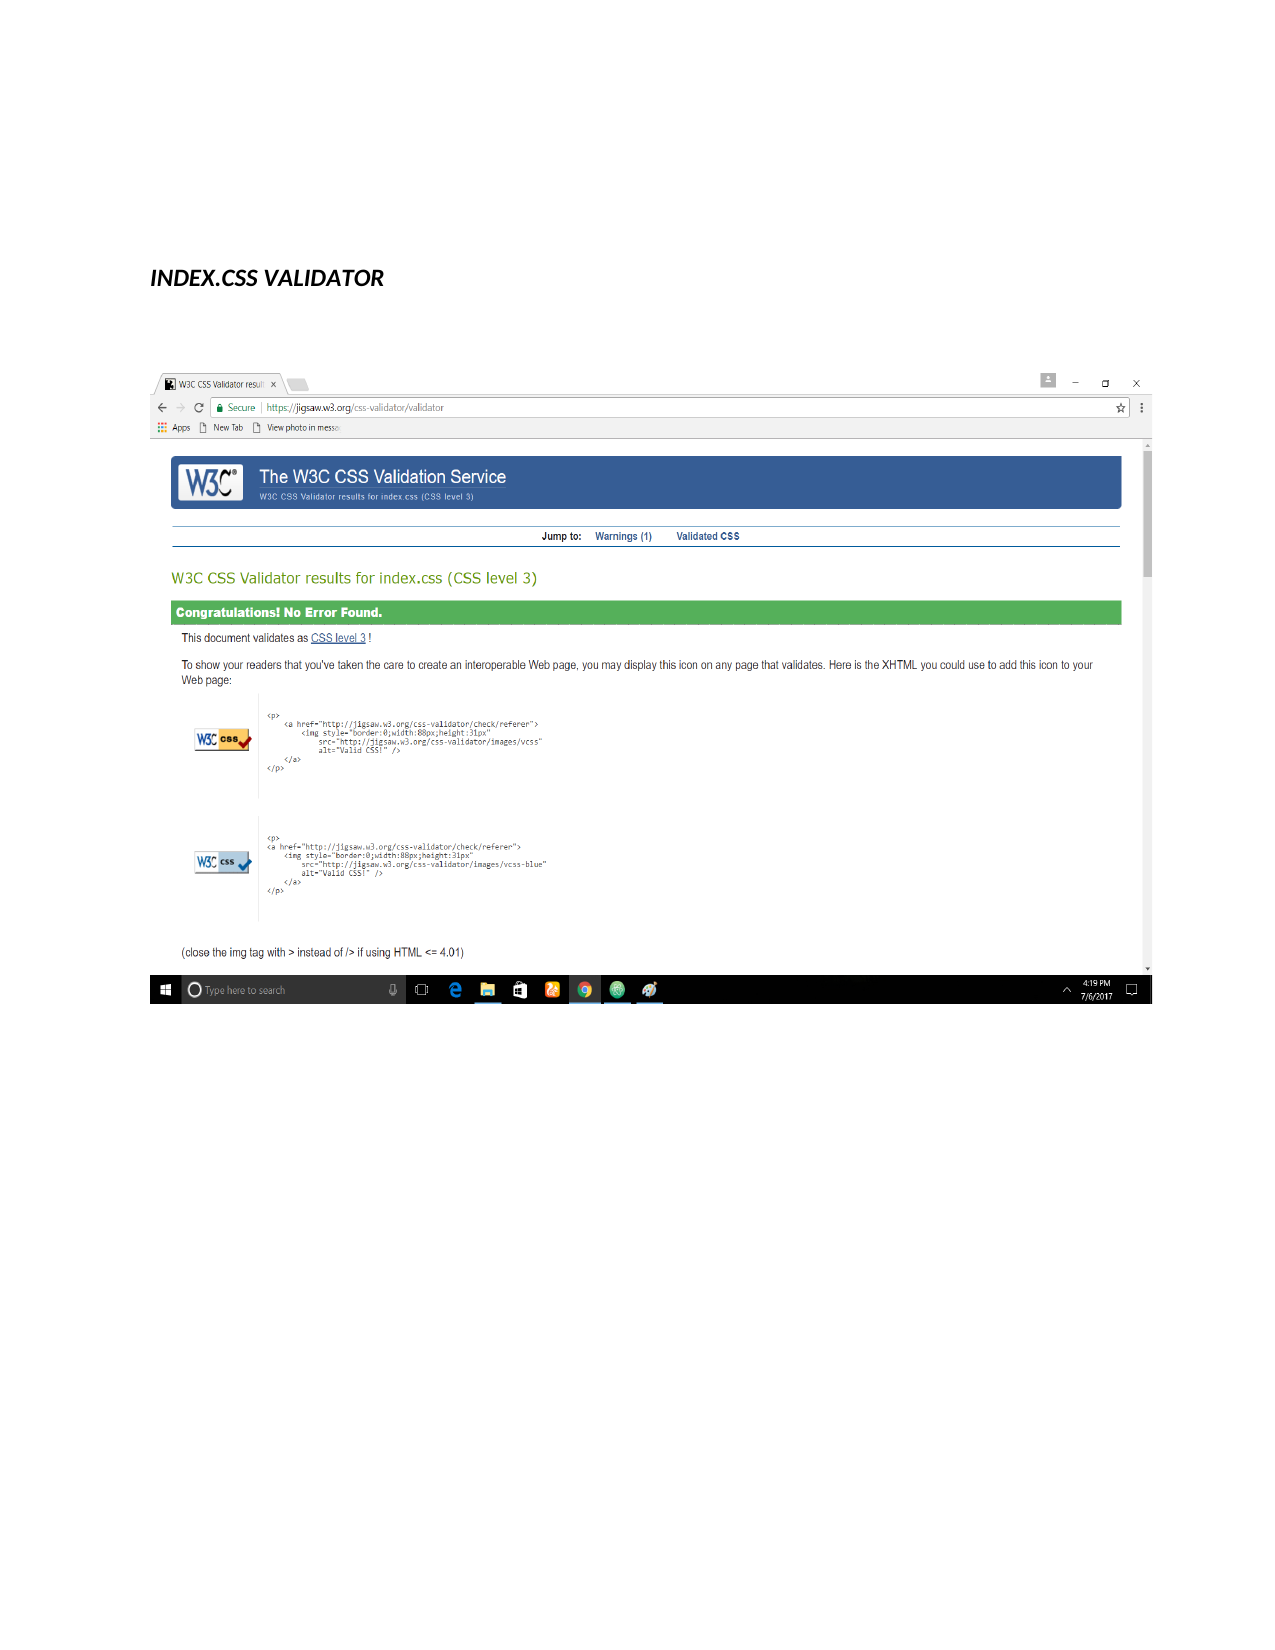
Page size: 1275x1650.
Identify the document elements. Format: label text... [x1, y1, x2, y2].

text INDEX.CSS VALIDATOR [150, 262, 1125, 292]
picture [150, 373, 1153, 1004]
